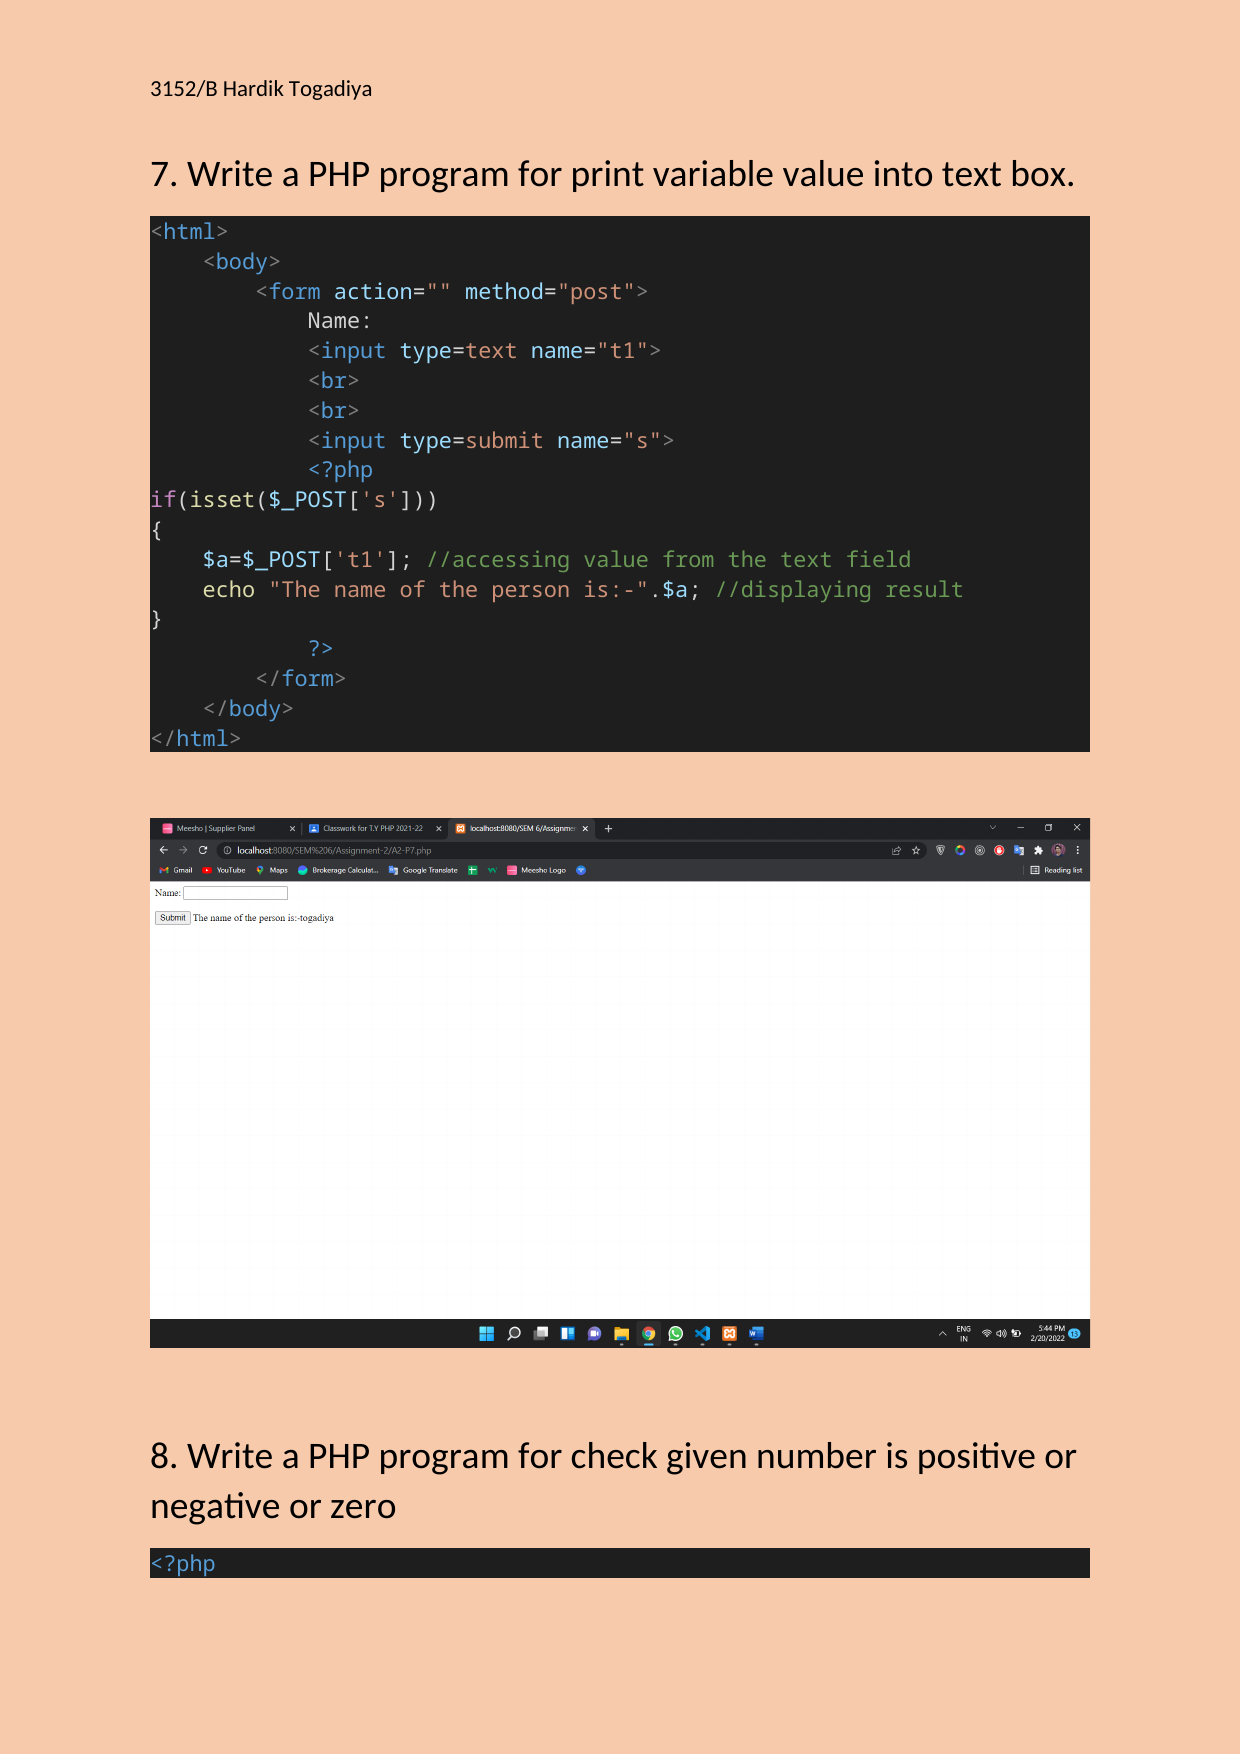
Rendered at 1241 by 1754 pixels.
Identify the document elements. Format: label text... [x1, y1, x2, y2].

text <?php [150, 454, 1090, 484]
text Name: [150, 306, 1090, 335]
text ?> [150, 633, 1090, 663]
text <body> [150, 246, 1090, 276]
text <input type=submit name="s"> [150, 425, 1090, 454]
text </form> [150, 663, 1090, 693]
text $a=$_POST['t1']; //accessing value from the text field [150, 544, 1090, 574]
text 8. Write a PHP program for check given number is positive or negative or zero [150, 1432, 1090, 1528]
text <form action="" method="post"> [150, 276, 1090, 306]
text <?php [150, 1548, 1090, 1578]
text <input type=text name="t1"> [150, 335, 1090, 365]
text </html> [150, 723, 1090, 752]
text } [150, 603, 1090, 633]
text 7. Write a PHP program for print variable value into text box. [150, 150, 1090, 196]
text </body> [150, 693, 1090, 723]
text echo "The name of the person is:-".$a; //displaying result [150, 574, 1090, 603]
picture [150, 818, 1091, 1348]
text <html> [150, 216, 1090, 246]
text { [150, 514, 1090, 544]
text <br> [150, 365, 1090, 395]
text <br> [150, 395, 1090, 425]
text if(isset($_POST['s'])) [150, 484, 1090, 514]
